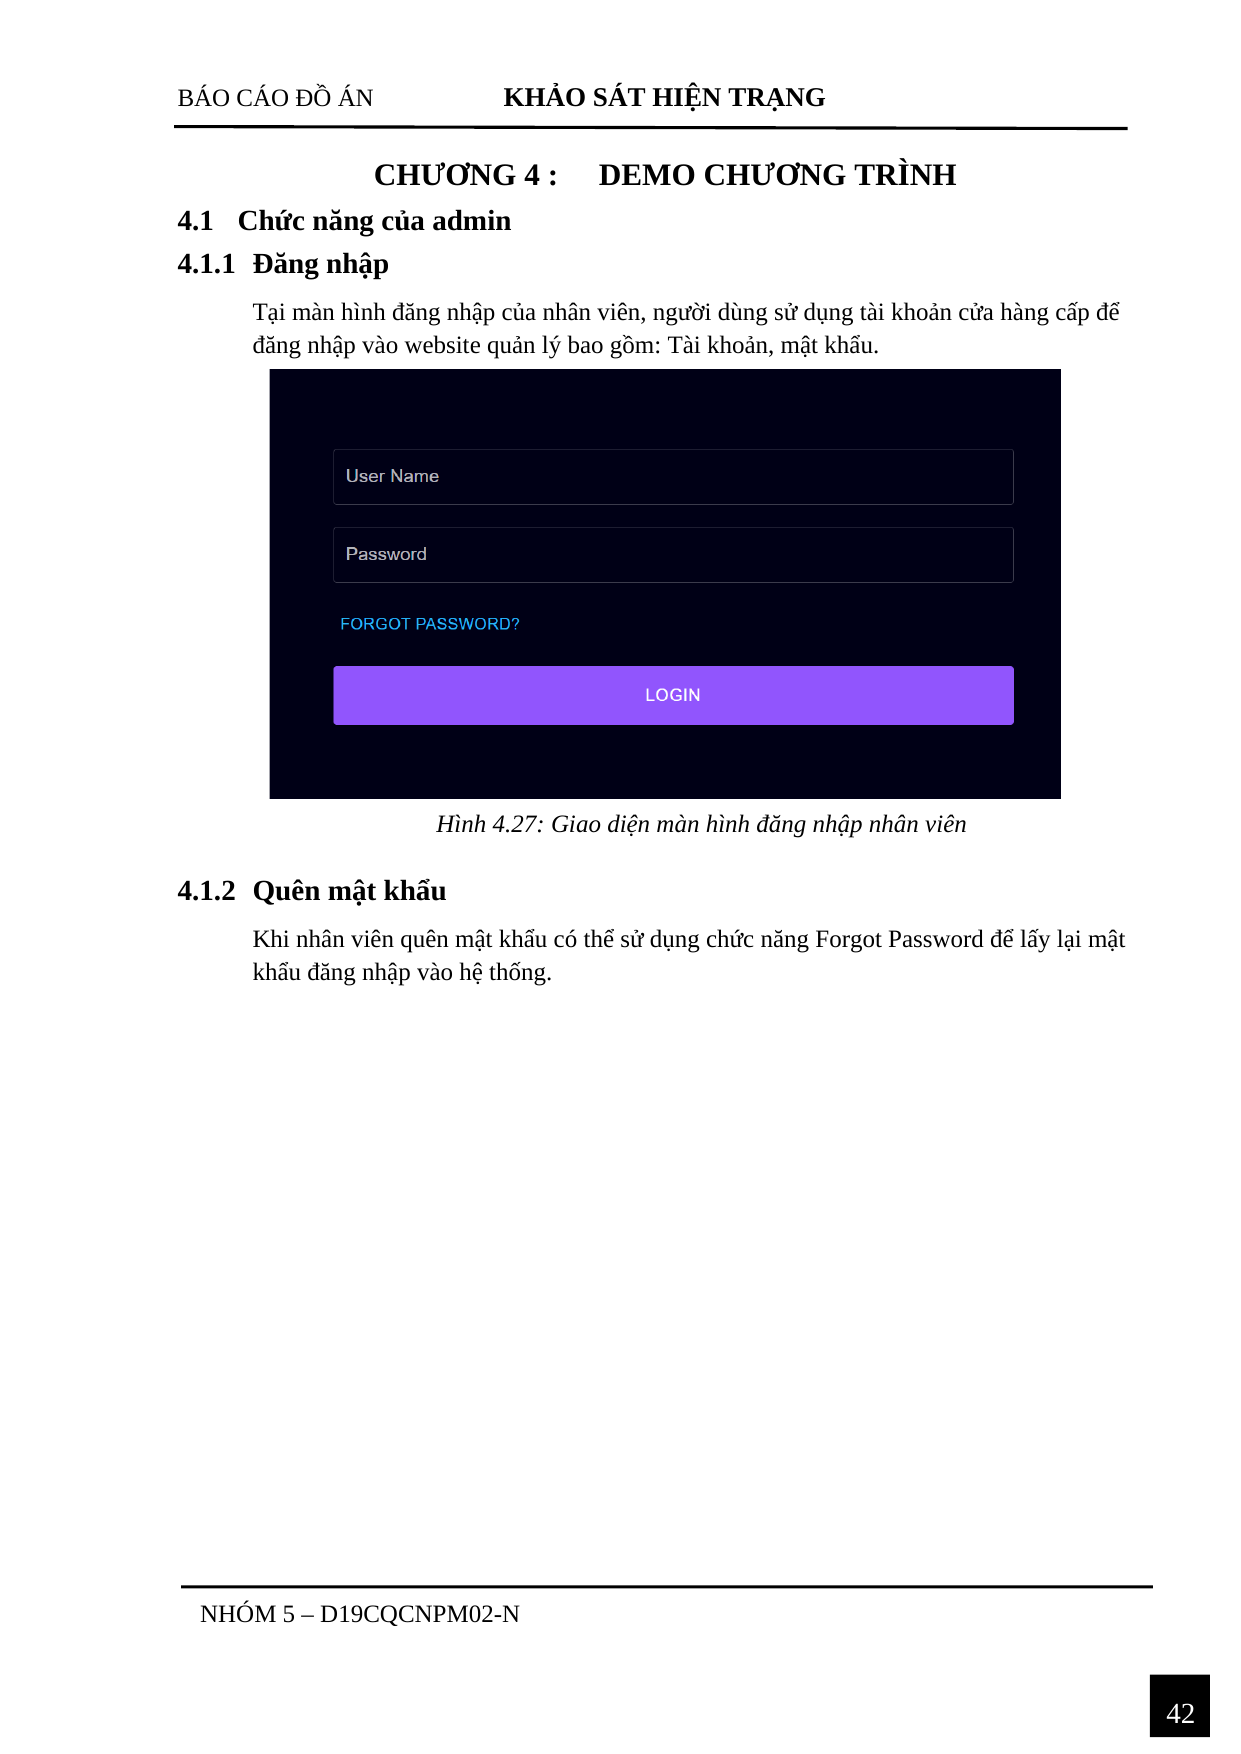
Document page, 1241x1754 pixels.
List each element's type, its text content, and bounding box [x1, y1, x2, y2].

text Khi nhân viên quên mật khẩu có thể sử dụng chức năng Forgot Password để lấy lại mật khẩu đăng nhập vào hệ thống. [252, 924, 1153, 986]
subtitle Chức năng của admin [177, 203, 1153, 237]
picture [269, 369, 1061, 799]
subtitle DEMO CHƯƠNG TRÌNH [177, 156, 1153, 192]
subtitle Đăng nhập [177, 246, 1153, 280]
text Tại màn hình đăng nhập của nhân viên, người dùng sử dụng tài khoản cửa hàng cấp để đăng nhập vào website quản lý bao gồm: Tài khoản, mật khẩu. [252, 297, 1153, 359]
subtitle Quên mật khẩu [177, 873, 1153, 907]
